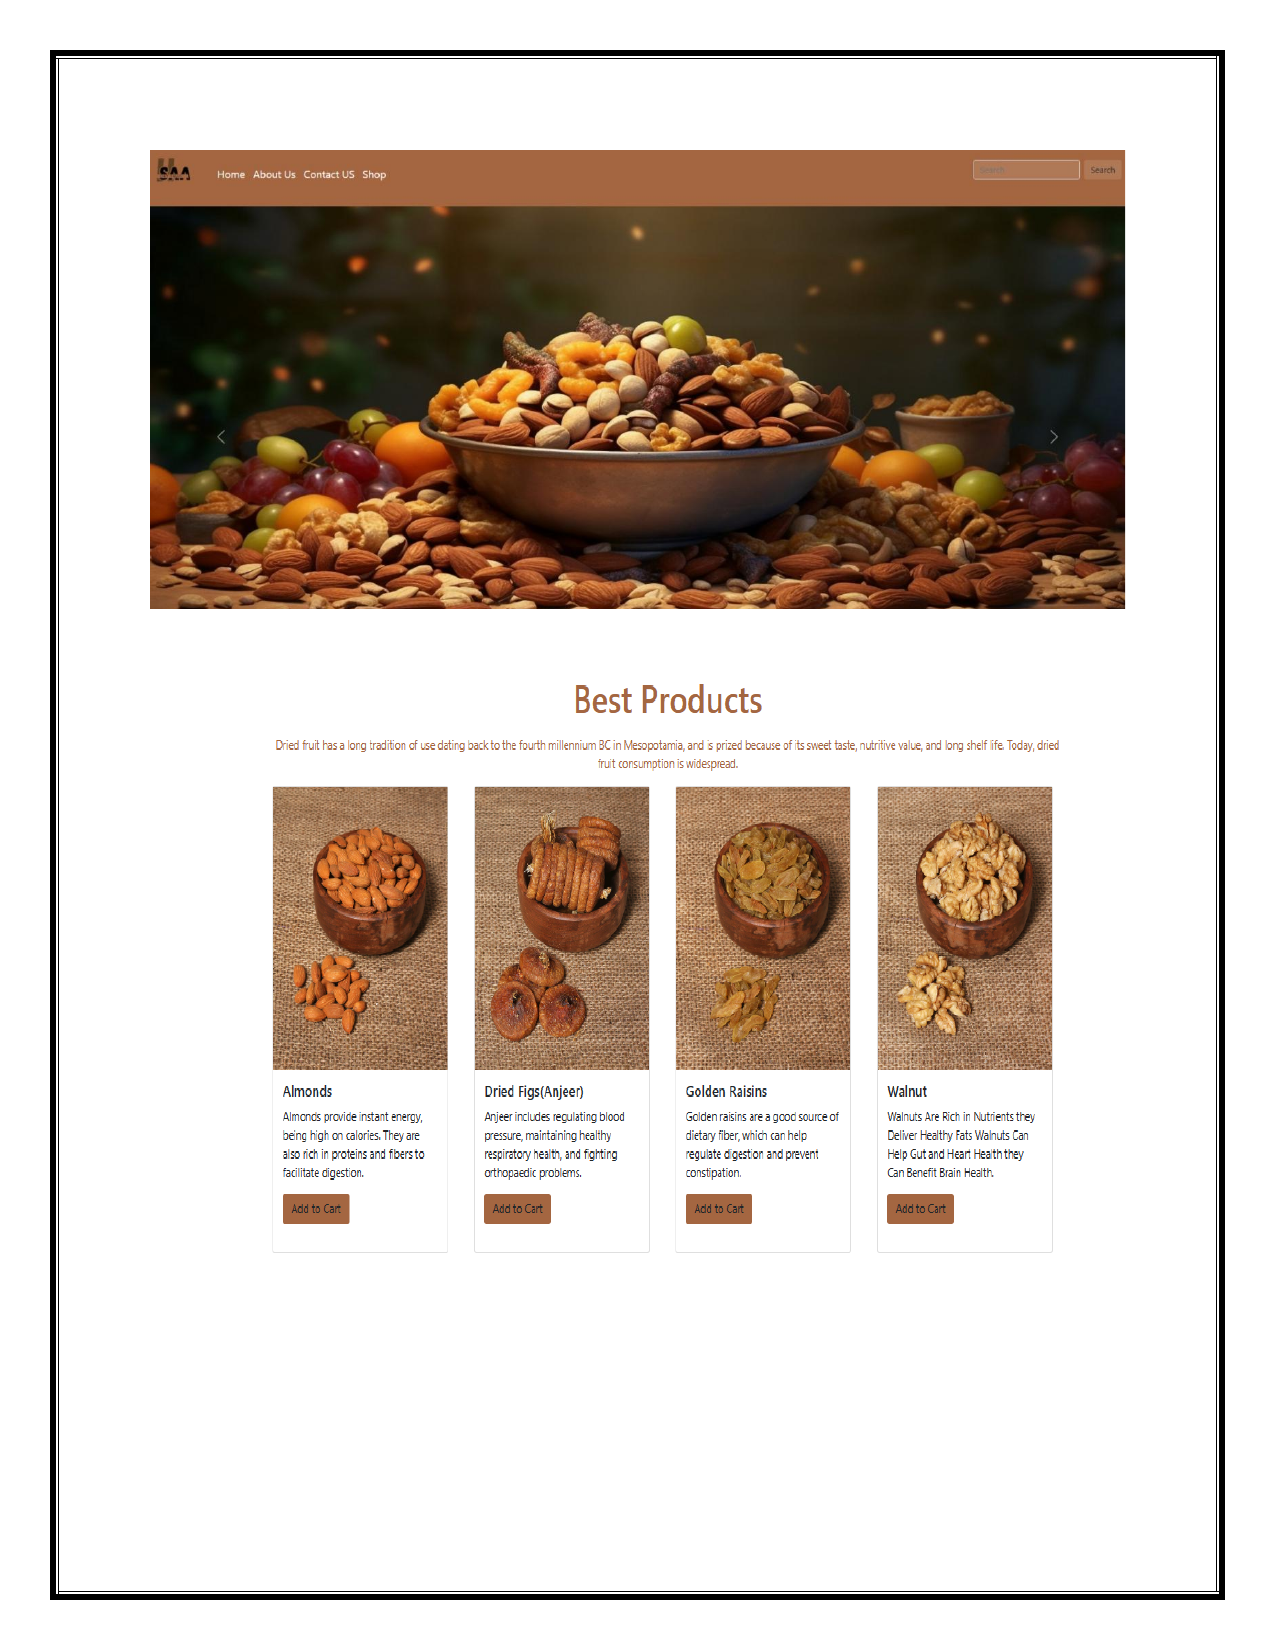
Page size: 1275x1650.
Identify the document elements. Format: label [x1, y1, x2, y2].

picture [164, 659, 1122, 1284]
picture [150, 150, 1125, 609]
